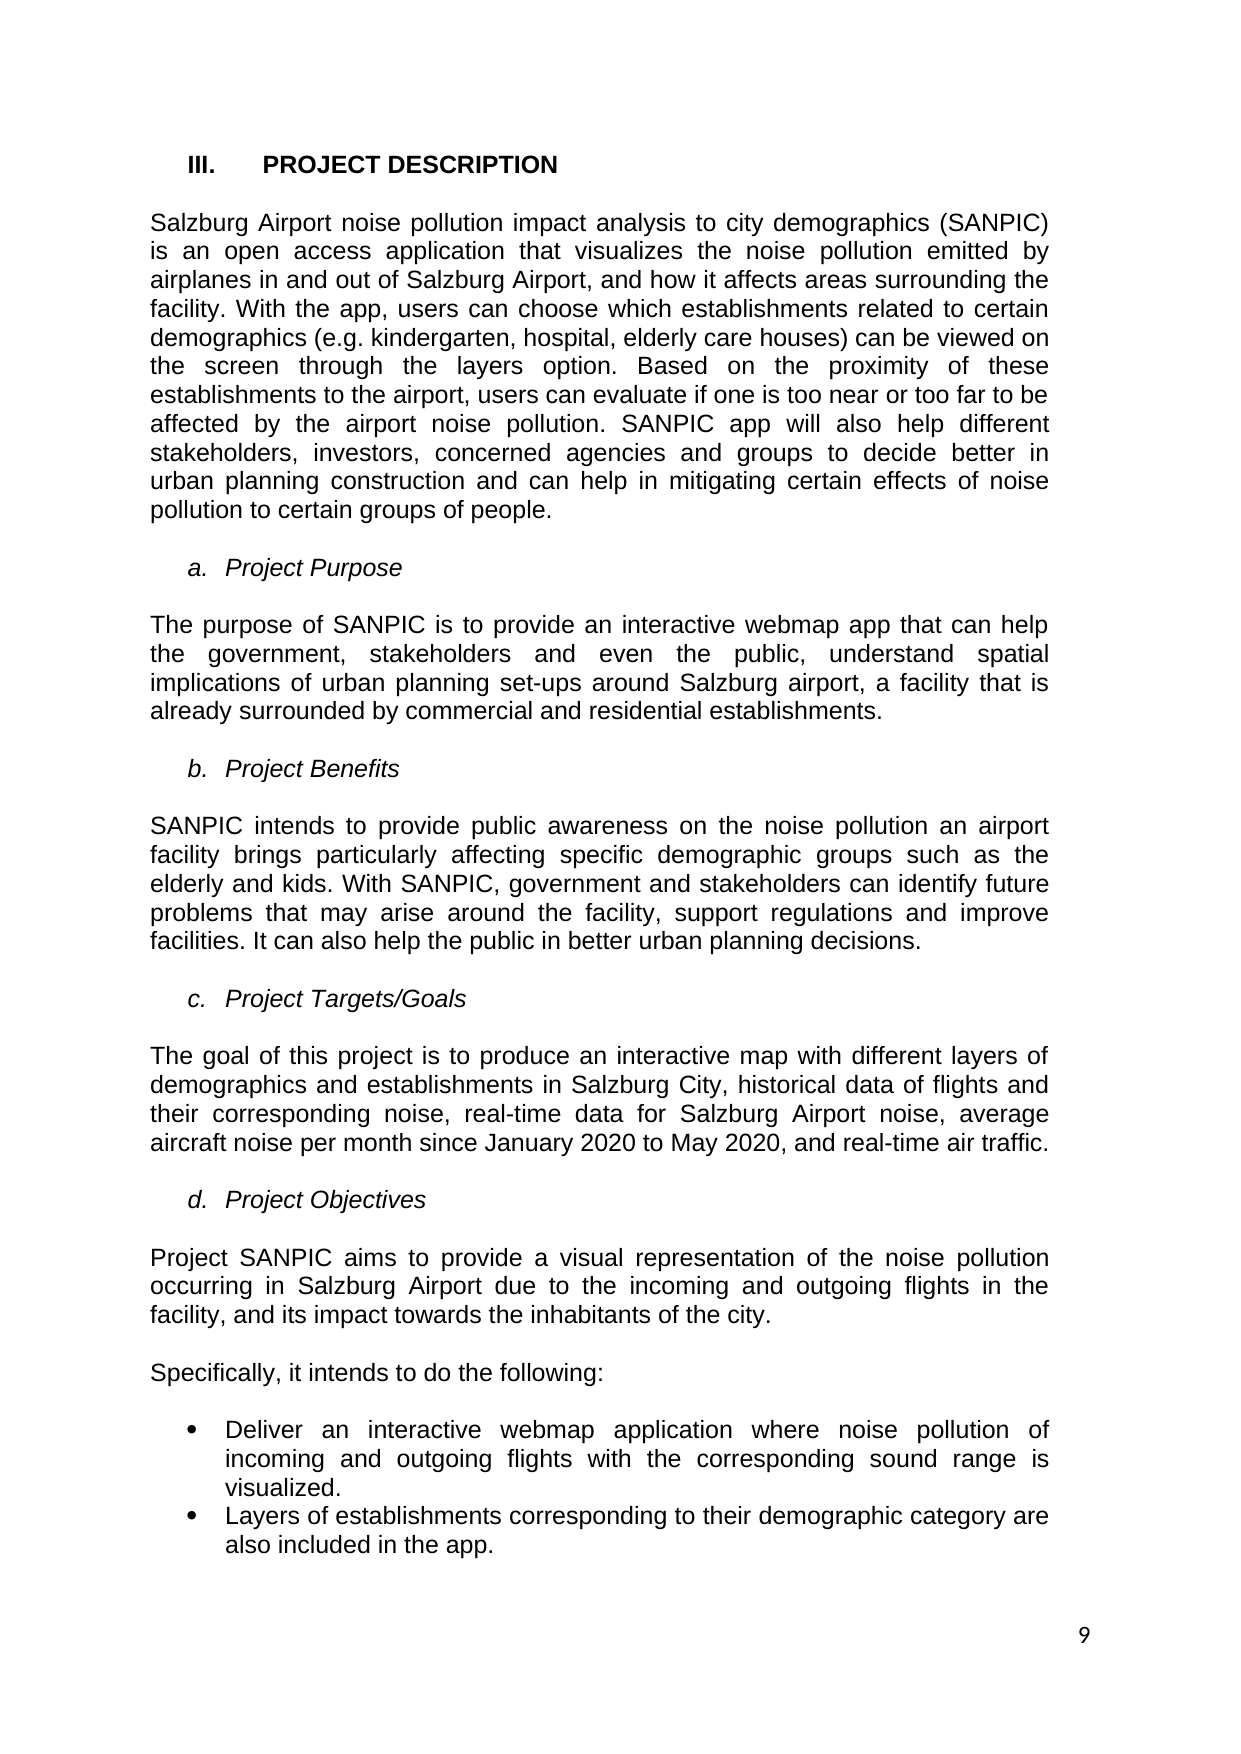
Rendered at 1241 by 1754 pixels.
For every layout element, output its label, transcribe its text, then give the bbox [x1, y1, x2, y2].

text The purpose of SANPIC is to provide an interactive webmap app that can help the government, stakeholders and even the public, understand spatial implications of urban planning set-ups around Salzburg airport, a facility that is already surrounded by commercial and residential establishments. [150, 610, 1051, 725]
list Layers of establishments corresponding to their demographic category are also included in the app. [187, 1501, 1051, 1559]
text The goal of this project is to produce an interactive map with different layers of demographics and establishments in Salzburg City, historical data of flights and their corresponding noise, real-time data for Salzburg Airport noise, average aircraft noise per month since January 2020 to May 2020, and real-time air traffic. [150, 1041, 1051, 1156]
list Project Objectives [187, 1185, 1051, 1214]
list Project Targets/Goals [187, 984, 1051, 1012]
list Project Benefits [187, 754, 1051, 782]
list Project Purpose [187, 552, 1051, 581]
text Salzburg Airport noise pollution impact analysis to city demographics (SANPIC) is an open access application that visualizes the noise pollution emitted by airplanes in and out of Salzburg Airport, and how it affects areas surrounding the facility. With the app, users can choose which establishments related to certain demographics (e.g. kindergarten, hospital, elderly care houses) can be viewed on the screen through the layers option. Based on the proximity of these establishments to the airport, users can evaluate if one is too near or too far to be affected by the airport noise pollution. SANPIC app will also help different stakeholders, investors, concerned agencies and groups to decide better in urban planning construction and can help in mitigating certain effects of noise pollution to certain groups of people. [150, 207, 1051, 524]
list PROJECT DESCRIPTION [187, 150, 1051, 179]
text Specifically, it intends to do the following: [150, 1357, 1051, 1386]
text SANPIC intends to provide public awareness on the noise pollution an airport facility brings particularly affecting specific demographic groups such as the elderly and kids. With SANPIC, government and stakeholders can identify future problems that may arise around the facility, support regulations and improve facilities. It can also help the public in better urban planning decisions. [150, 811, 1051, 955]
list Deliver an interactive webmap application where noise pollution of incoming and outgoing flights with the corresponding sound range is visualized. [187, 1415, 1051, 1501]
text Project SANPIC aims to provide a visual representation of the noise pollution occurring in Salzburg Airport due to the incoming and outgoing flights in the facility, and its impact towards the inhabitants of the city. [150, 1242, 1051, 1329]
